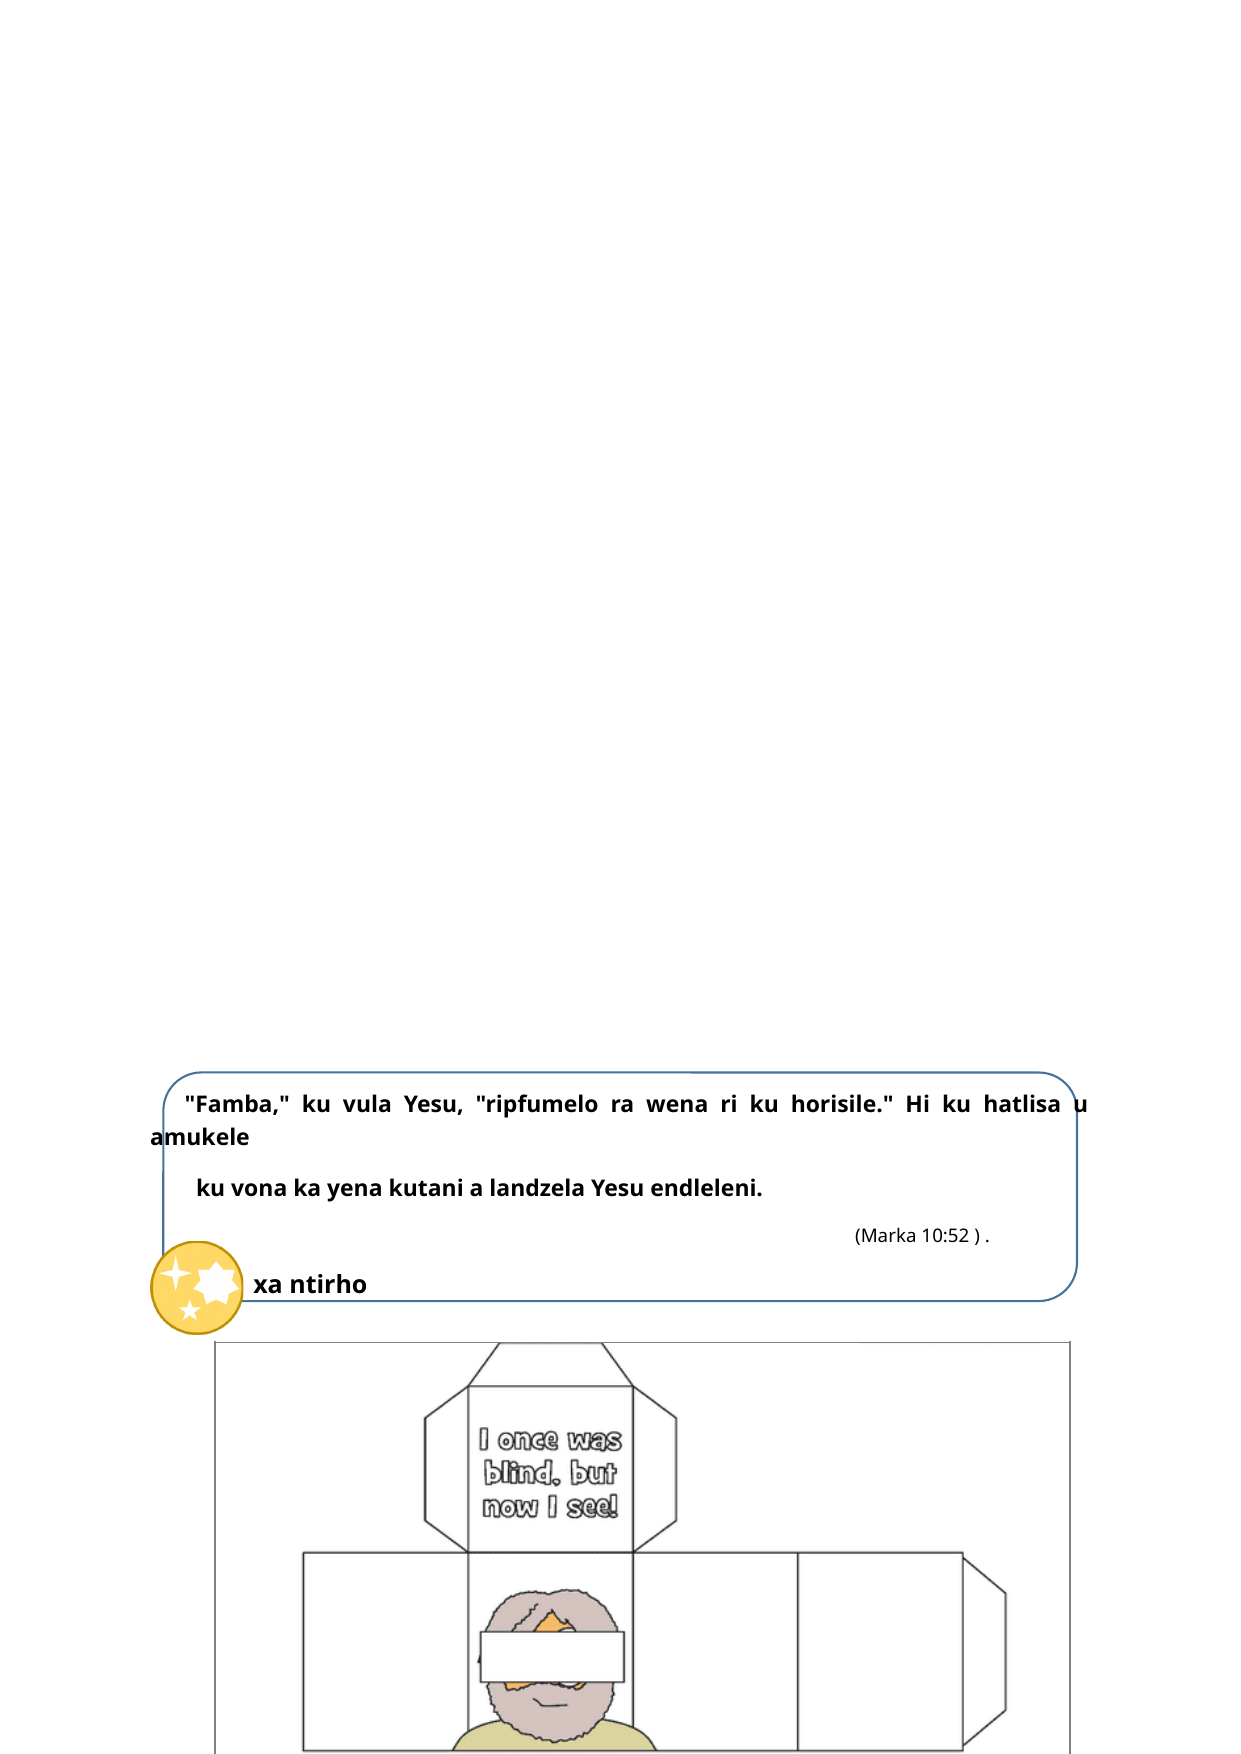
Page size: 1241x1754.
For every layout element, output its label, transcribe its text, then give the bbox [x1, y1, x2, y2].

picture [216, 1343, 1069, 1754]
text xa ntirho [244, 1267, 1090, 1301]
text (Marka 10:52 ) . [150, 1222, 1090, 1248]
text "Famba," ku vula Yesu, "ripfumelo ra wena ri ku horisile." Hi ku hatlisa u amukele [150, 1088, 1090, 1153]
picture [150, 1241, 244, 1335]
text ku vona ka yena kutani a landzela Yesu endleleni. [150, 1172, 1090, 1203]
